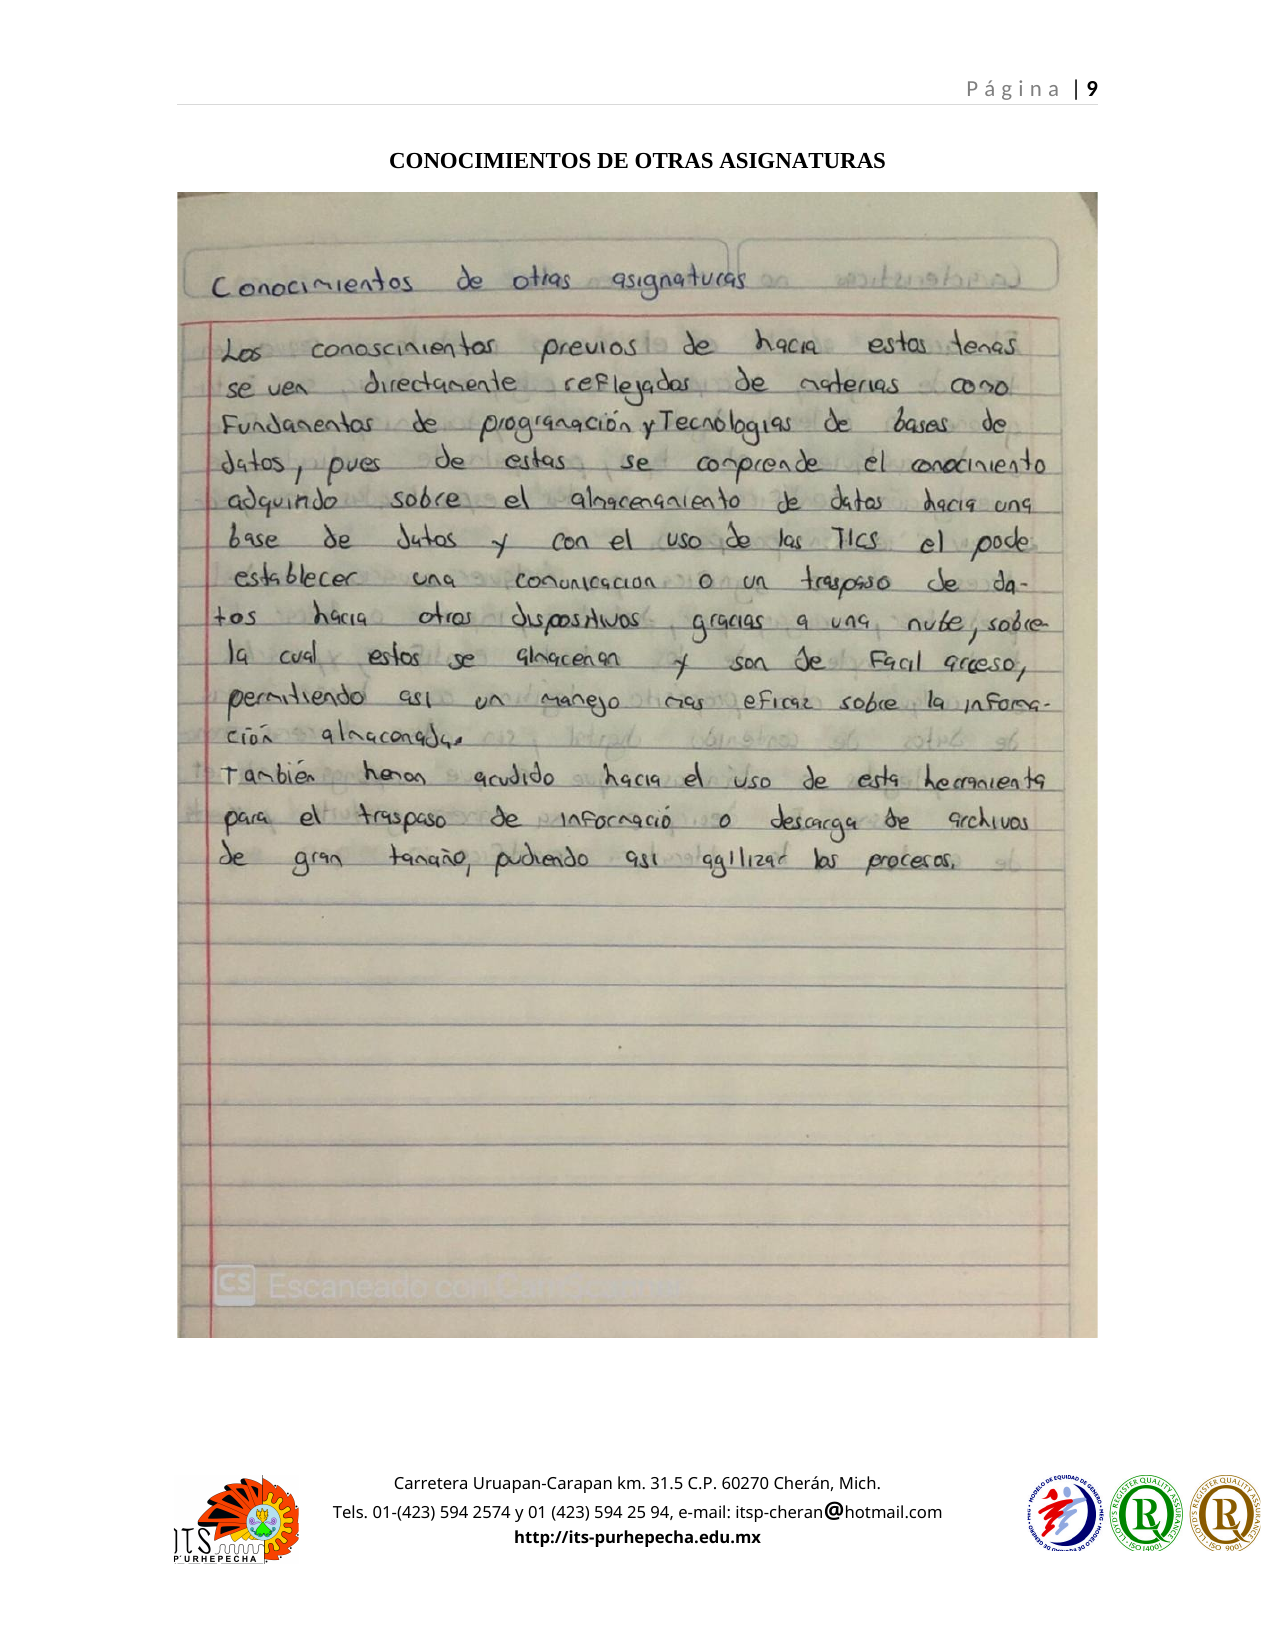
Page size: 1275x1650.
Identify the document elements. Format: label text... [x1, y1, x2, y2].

picture [173, 1475, 299, 1564]
picture [1026, 1475, 1261, 1550]
picture [177, 192, 1098, 1338]
text CONOCIMIENTOS DE OTRAS ASIGNATURAS [177, 148, 1098, 174]
